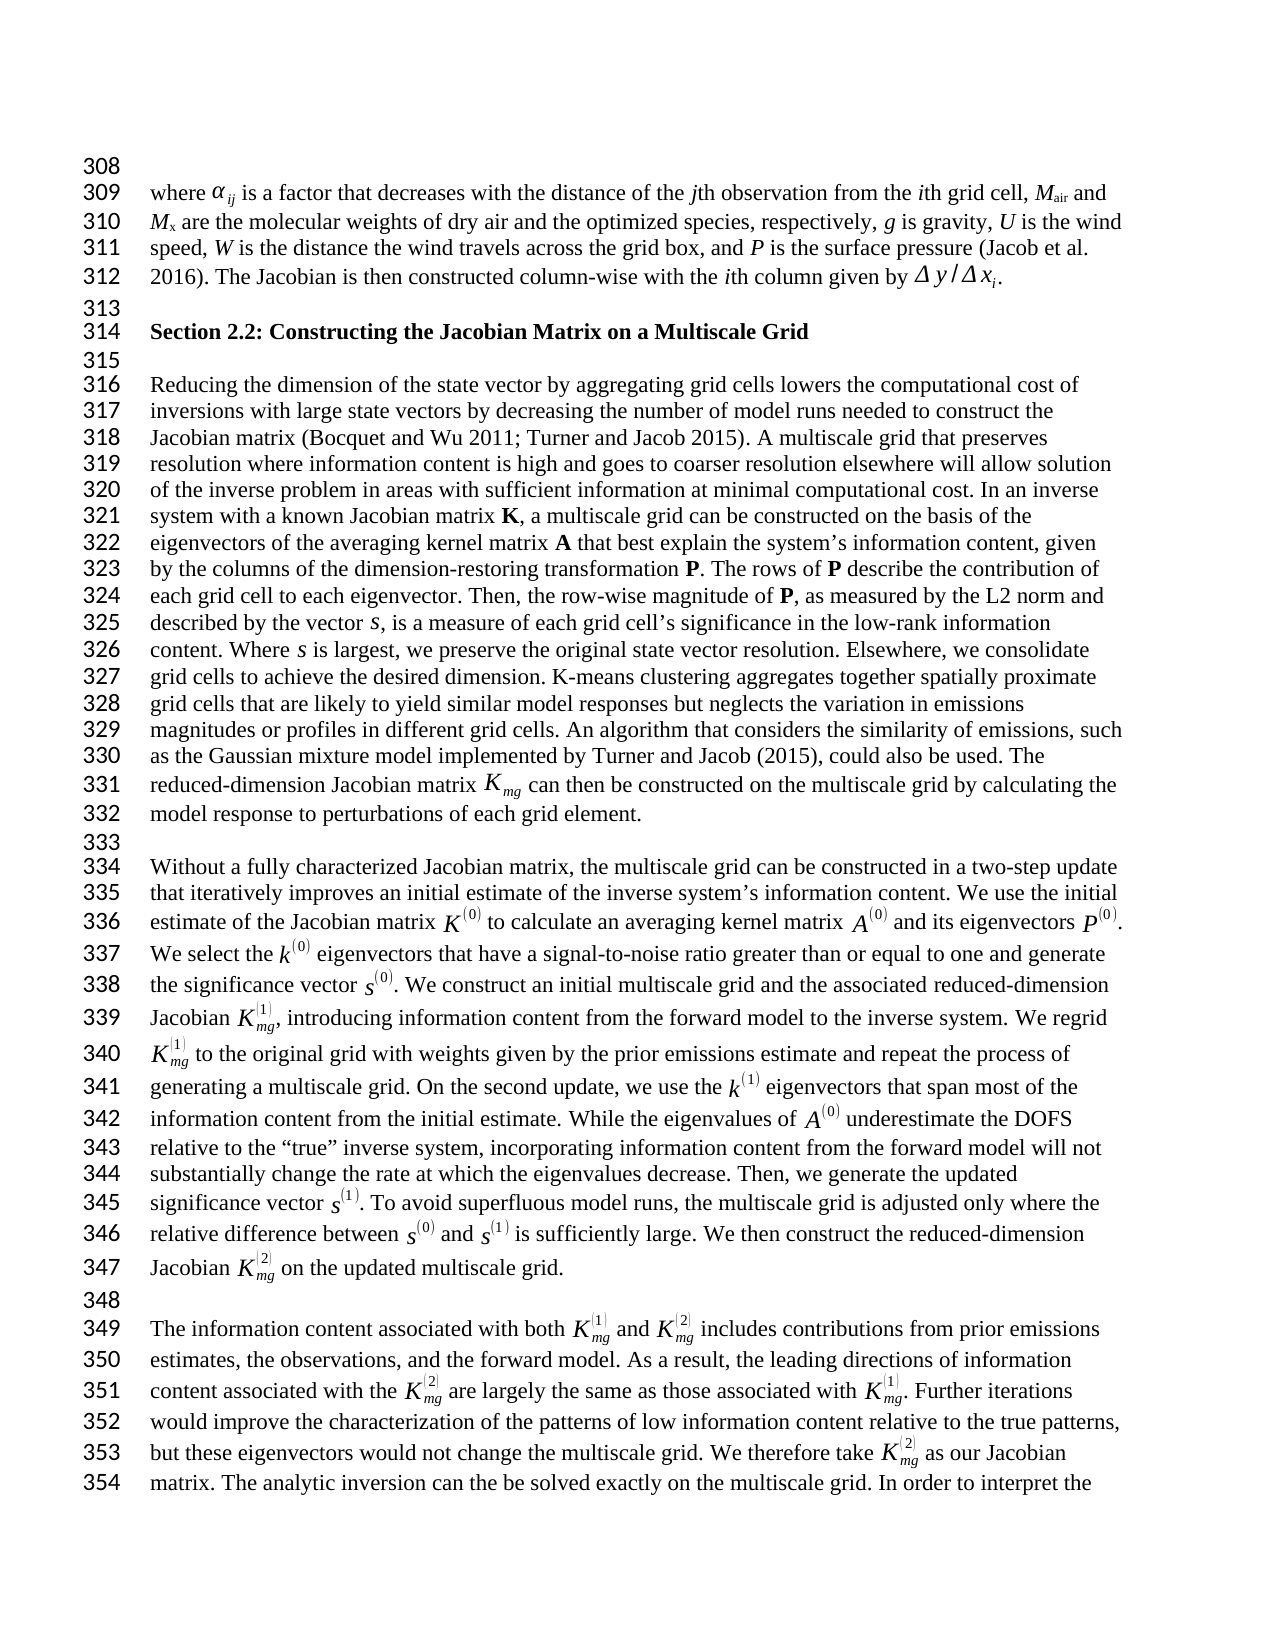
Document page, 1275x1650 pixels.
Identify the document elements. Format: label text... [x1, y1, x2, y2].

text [150, 1311, 1125, 1496]
text Reducing the dimension of the state vector by aggregating grid cells lowers the computational cost of inversions with large state vectors by decreasing the number of model runs needed to construct the Jacobian matrix (Bocquet and Wu 2011; Turner and Jacob 2015). A multiscale grid that preserves resolution where information content is high and goes to coarser resolution elsewhere will allow solution of the inverse problem in areas with sufficient information at minimal computational cost. In an inverse system with a known Jacobian matrix K, a multiscale grid can be constructed on the basis of the eigenvectors of the averaging kernel matrix A that best explain the system’s information content, given by the columns of the dimension-restoring transformation P. The rows of P describe the contribution of each grid cell to each eigenvector. Then, the row-wise magnitude of P, as measured by the L2 norm and described by the vector , is a measure of each grid cell’s significance in the low-rank information content. Where is largest, we preserve the original state vector resolution. Elsewhere, we consolidate grid cells to achieve the desired dimension. K-means clustering aggregates together spatially proximate grid cells that are likely to yield similar model responses but neglects the variation in emissions magnitudes or profiles in different grid cells. An algorithm that considers the similarity of emissions, such as the Gaussian mixture model implemented by Turner and Jacob (2015), could also be used. The reduced-dimension Jacobian matrix can then be constructed on the multiscale grid by calculating the model response to perturbations of each grid element. [150, 371, 1125, 826]
text where is a factor that decreases with the distance of the jth observation from the ith grid cell, Mair and Mx are the molecular weights of dry air and the optimized species, respectively, g is gravity, U is the wind speed, W is the distance the wind travels across the grid box, and P is the surface pressure (Jacob et al. 2016). The Jacobian is then constructed column-wise with the ith column given by . [150, 176, 1125, 292]
text Section 2.2: Constructing the Jacobian Matrix on a Multiscale Grid [150, 318, 1125, 344]
text Without a fully characterized Jacobian matrix, the multiscale grid can be constructed in a two-step update that iteratively improves an initial estimate of the inverse system’s information content. We use the initial estimate of the Jacobian matrix to calculate an averaging kernel matrix and its eigenvectors . We select the eigenvectors that have a signal-to-noise ratio greater than or equal to one and generate the significance vector . We construct an initial multiscale grid and the associated reduced-dimension Jacobian , introducing information content from the forward model to the inverse system. We regrid to the original grid with weights given by the prior emissions estimate and repeat the process of generating a multiscale grid. On the second update, we use the eigenvectors that span most of the information content from the initial estimate. While the eigenvalues of underestimate the DOFS relative to the “true” inverse system, incorporating information content from the forward model will not substantially change the rate at which the eigenvalues decrease. Then, we generate the updated significance vector . To avoid superfluous model runs, the multiscale grid is adjusted only where the relative difference between and is sufficiently large. We then construct the reduced-dimension Jacobian on the updated multiscale grid. [150, 853, 1125, 1285]
